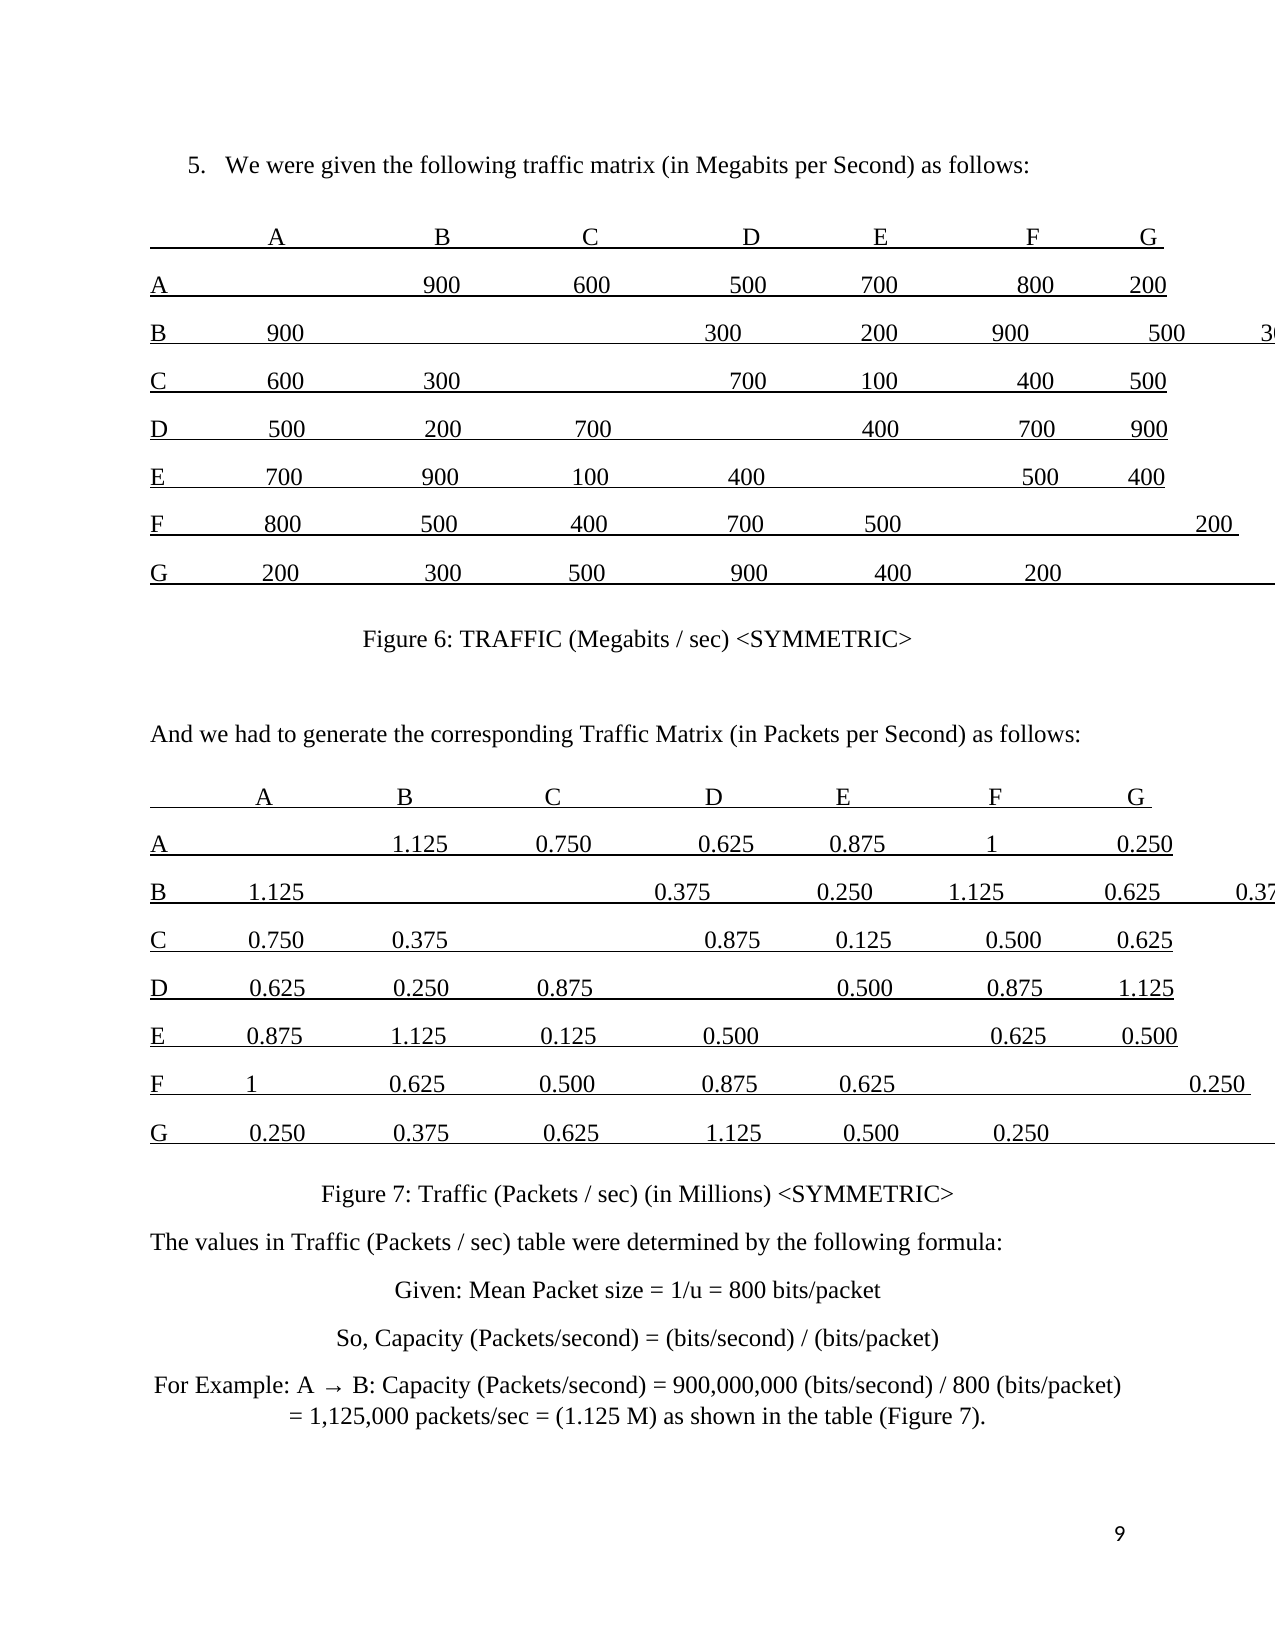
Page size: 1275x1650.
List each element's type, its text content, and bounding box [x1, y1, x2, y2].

text And we had to generate the corresponding Traffic Matrix (in Packets per Second) as follows: [150, 719, 1125, 748]
text The values in Traffic (Packets / sec) table were determined by the following formula: [150, 1227, 1125, 1256]
text Figure 7: Traffic (Packets / sec) (in Millions) <SYMMETRIC> [150, 1179, 1125, 1208]
text Figure 6: TRAFFIC (Megabits / sec) <SYMMETRIC> [150, 624, 1125, 652]
text Given: Mean Packet size = 1/u = 800 bits/packet [150, 1275, 1125, 1304]
text So, Capacity (Packets/second) = (bits/second) / (bits/packet) [150, 1323, 1125, 1351]
text For Example: A → B: Capacity (Packets/second) = 900,000,000 (bits/second) / 800 (bits/packet) = 1,125,000 packets/sec = (1.125 M) as shown in the table (Figure 7). [150, 1370, 1125, 1430]
list We were given the following traffic matrix (in Megabits per Second) as follows: [187, 150, 1125, 179]
